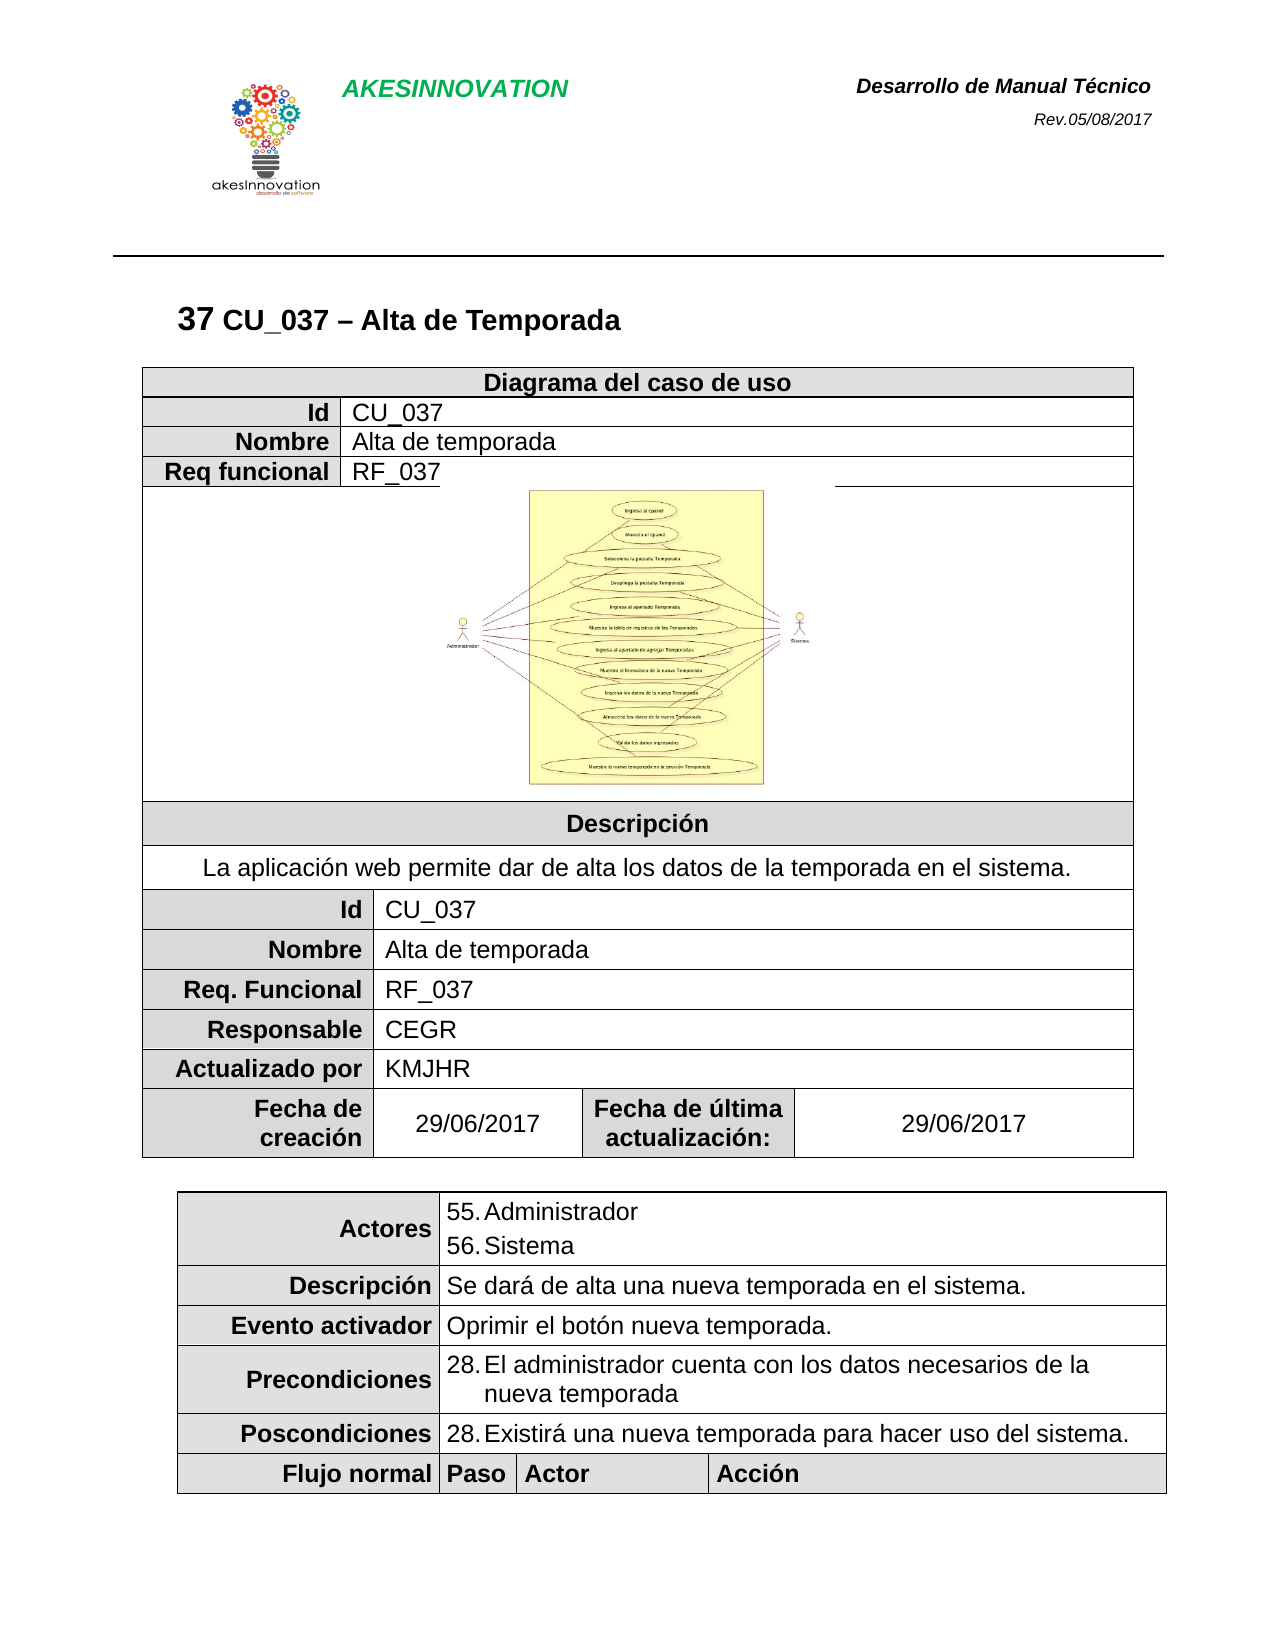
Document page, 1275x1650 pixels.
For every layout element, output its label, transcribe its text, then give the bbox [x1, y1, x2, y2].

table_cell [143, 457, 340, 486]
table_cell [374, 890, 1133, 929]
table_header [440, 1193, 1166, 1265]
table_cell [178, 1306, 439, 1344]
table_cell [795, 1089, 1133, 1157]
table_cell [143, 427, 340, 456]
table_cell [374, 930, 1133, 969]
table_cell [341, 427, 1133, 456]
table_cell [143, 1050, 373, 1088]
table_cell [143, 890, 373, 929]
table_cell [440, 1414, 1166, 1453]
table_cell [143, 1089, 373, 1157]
picture [198, 73, 331, 227]
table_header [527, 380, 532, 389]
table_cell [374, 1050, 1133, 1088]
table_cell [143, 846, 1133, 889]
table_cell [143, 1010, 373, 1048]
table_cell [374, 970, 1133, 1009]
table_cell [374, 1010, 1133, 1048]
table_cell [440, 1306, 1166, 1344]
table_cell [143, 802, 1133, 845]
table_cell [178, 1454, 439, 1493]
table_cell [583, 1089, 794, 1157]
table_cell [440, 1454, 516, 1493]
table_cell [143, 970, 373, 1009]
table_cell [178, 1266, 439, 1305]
list CU_037 – Alta de Temporada [177, 299, 1098, 338]
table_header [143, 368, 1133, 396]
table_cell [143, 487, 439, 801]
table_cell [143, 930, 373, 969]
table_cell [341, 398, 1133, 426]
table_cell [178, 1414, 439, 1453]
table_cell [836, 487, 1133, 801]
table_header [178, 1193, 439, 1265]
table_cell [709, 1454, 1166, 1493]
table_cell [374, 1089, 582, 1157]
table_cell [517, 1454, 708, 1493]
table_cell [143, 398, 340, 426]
picture [439, 486, 836, 801]
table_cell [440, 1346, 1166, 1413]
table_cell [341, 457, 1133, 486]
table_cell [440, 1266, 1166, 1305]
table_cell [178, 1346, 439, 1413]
